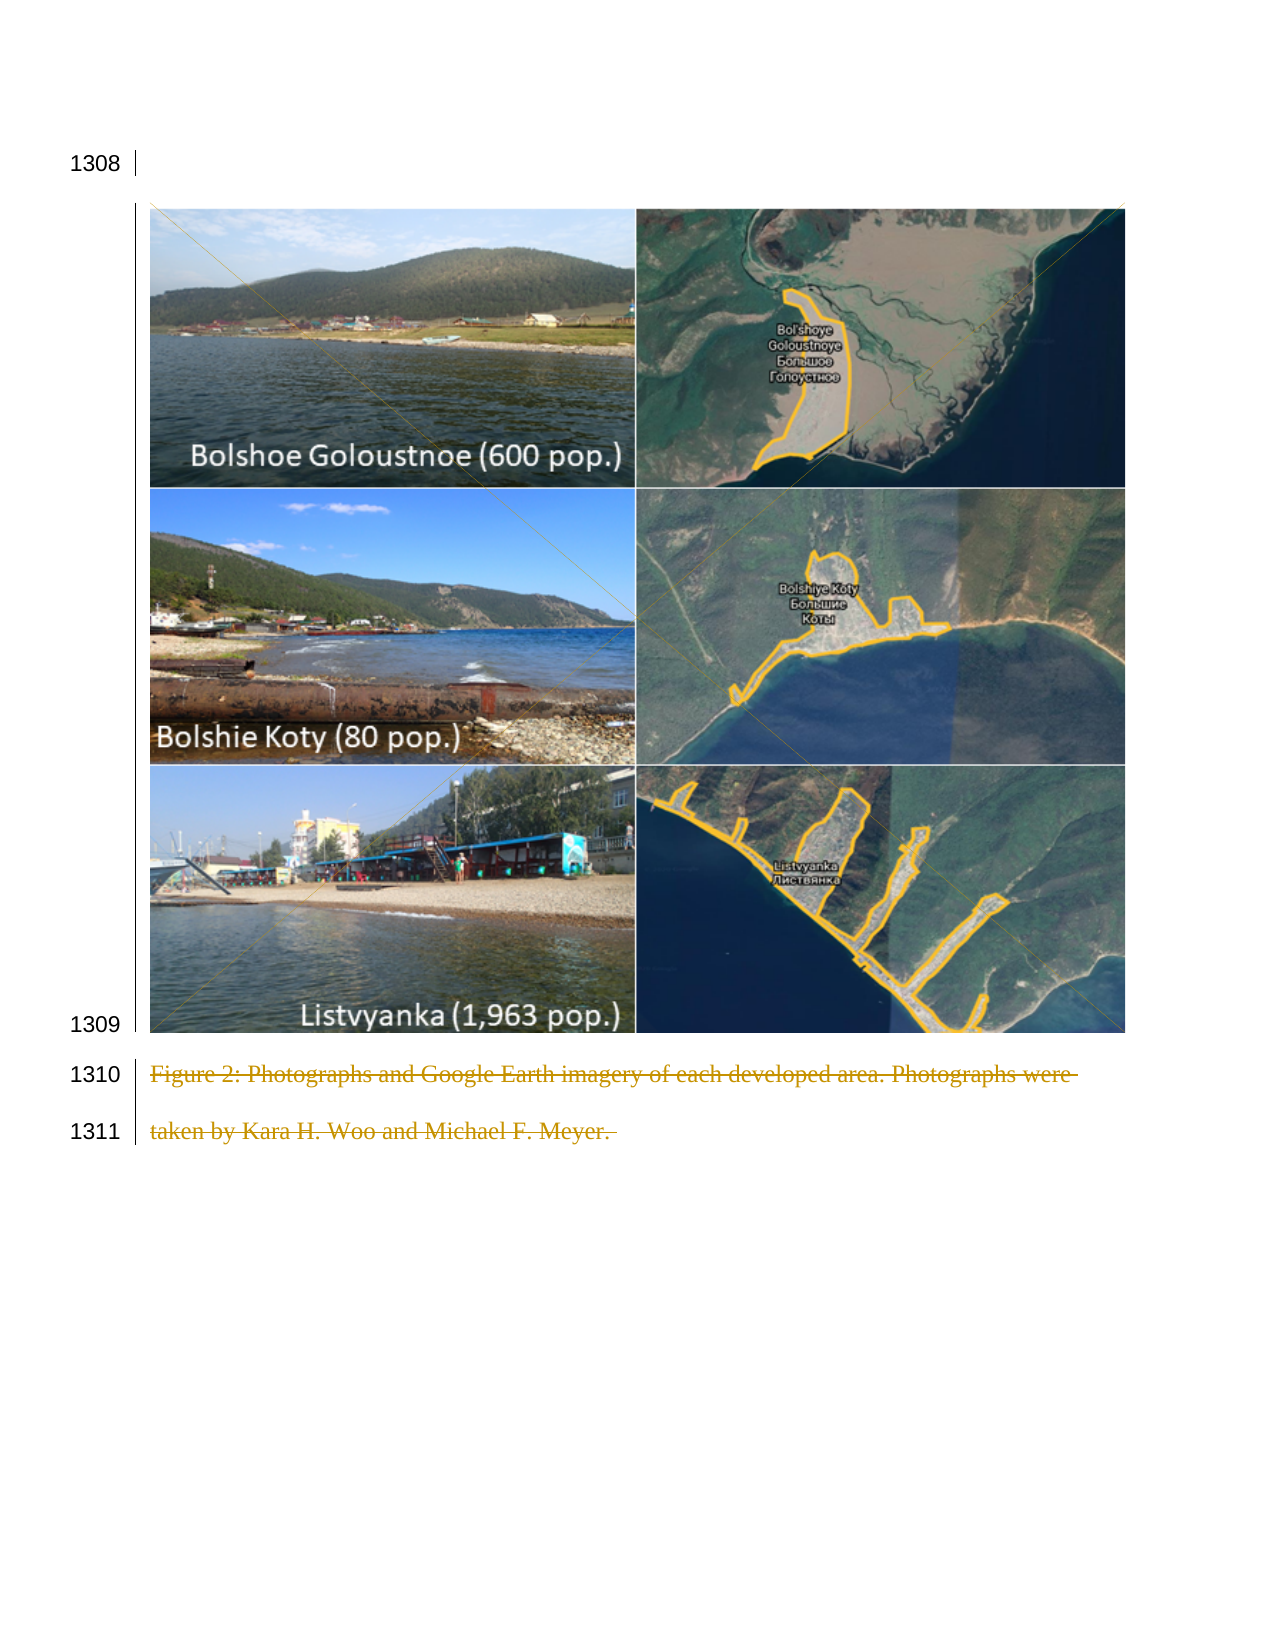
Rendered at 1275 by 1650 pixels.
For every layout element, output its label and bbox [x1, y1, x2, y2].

picture [1110, 204, 1125, 221]
picture [151, 202, 1124, 616]
picture [151, 619, 1124, 1033]
picture [150, 204, 636, 1031]
picture [639, 214, 1125, 1031]
